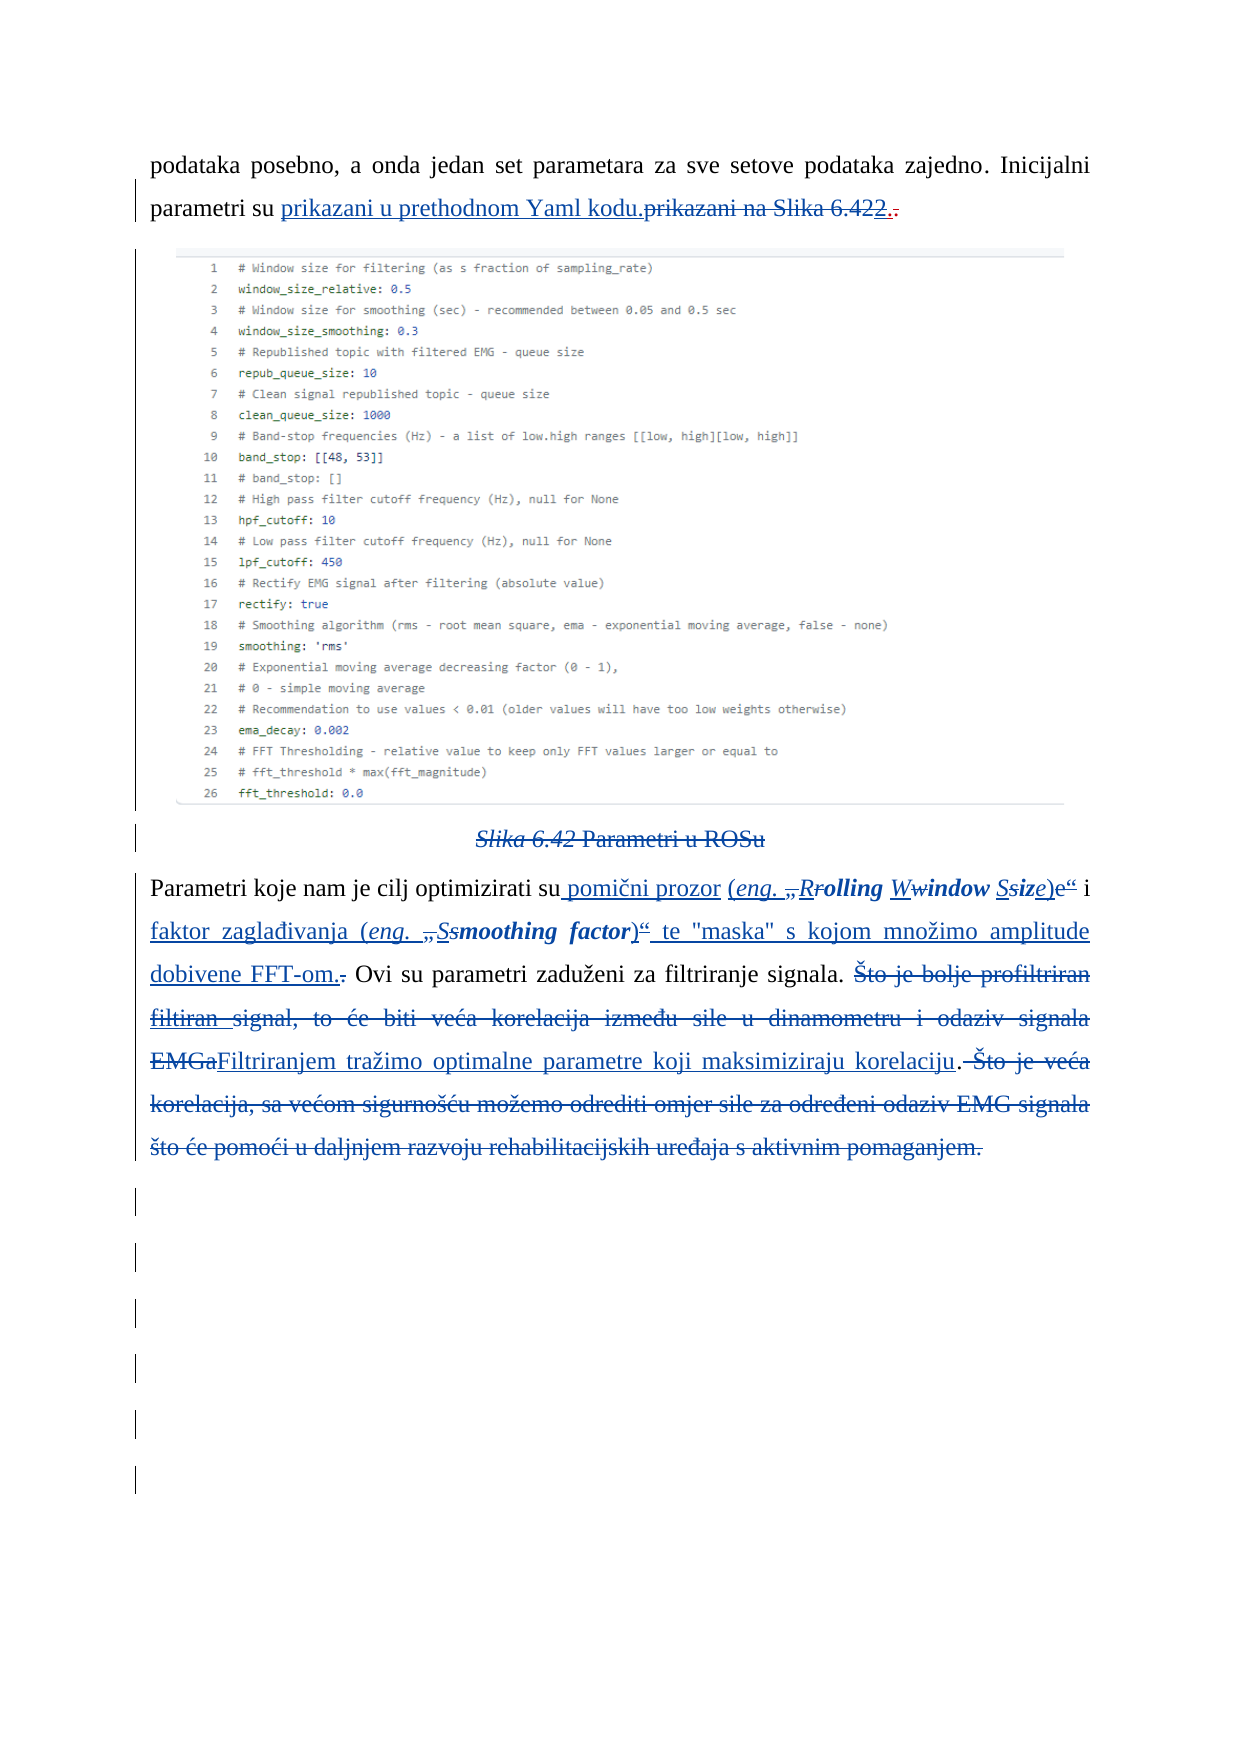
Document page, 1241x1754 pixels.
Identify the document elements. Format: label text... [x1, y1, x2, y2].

text Parametri koje nam je cilj optimizirati su olling indow iz i moothing factor Ovi su parametri zaduženi za filtriranje signala. . [150, 1020, 1090, 1104]
picture [176, 248, 1065, 812]
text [150, 150, 1090, 222]
text Parametri koje nam je cilj optimizirati su olling indow iz i moothing factor Ovi su parametri zaduženi za filtriranje signala. . [150, 873, 1090, 1018]
text Parametri koje nam je cilj optimizirati su olling indow iz i moothing factor Ovi su parametri zaduženi za filtriranje signala. . [150, 1106, 1090, 1161]
